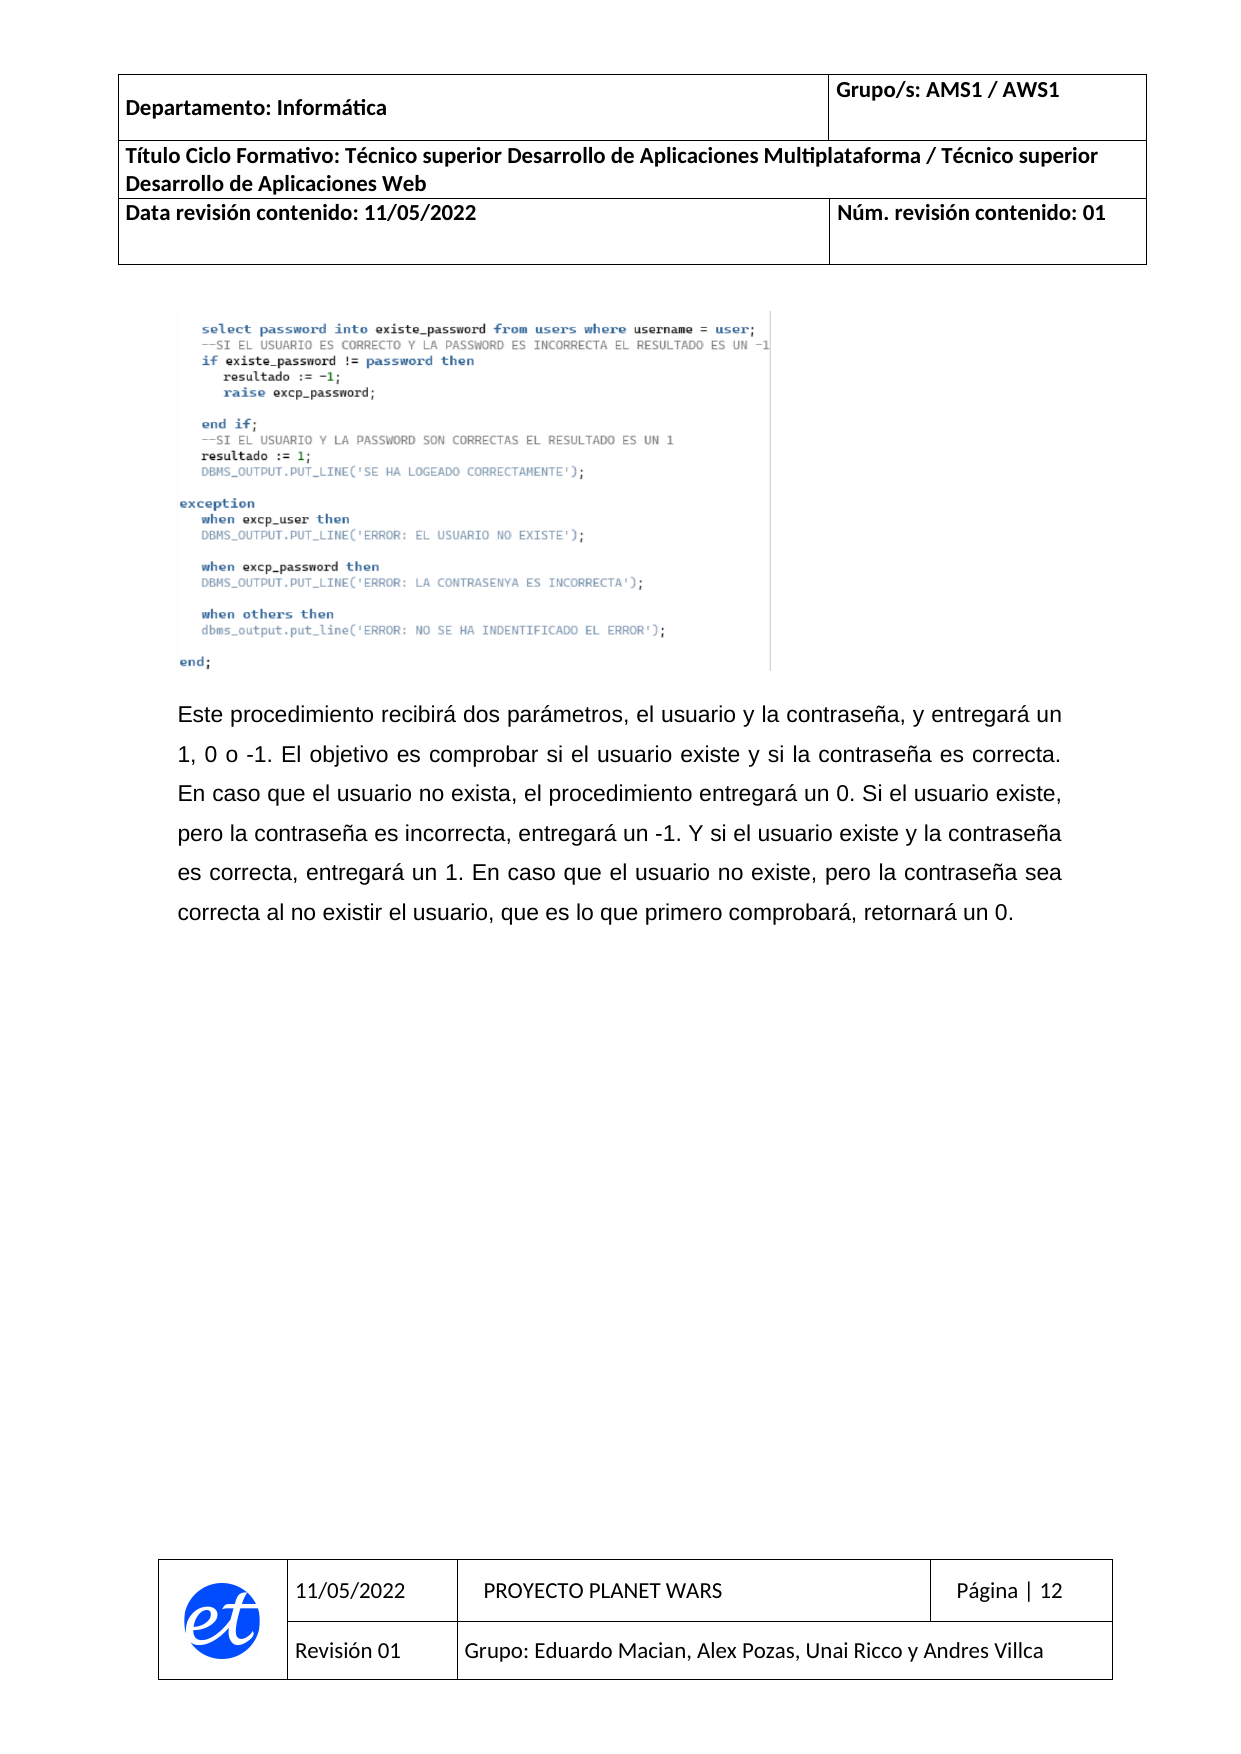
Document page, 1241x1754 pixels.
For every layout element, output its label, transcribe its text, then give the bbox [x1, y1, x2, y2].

picture [177, 311, 774, 671]
text Este procedimiento recibirá dos parámetros, el usuario y la contraseña, y entregará un 1, 0 o -1. El objetivo es comprobar si el usuario existe y si la contraseña es correcta. En caso que el usuario no exista, el procedimiento entregará un 0. Si el usuario existe, pero la contraseña es incorrecta, entregará un -1. Y si el usuario existe y la contraseña es correcta, entregará un 1. En caso que el usuario no existe, pero la contraseña sea correcta al no existir el usuario, que es lo que primero comprobará, retornará un 0. [177, 701, 1063, 925]
picture [184, 1583, 260, 1659]
